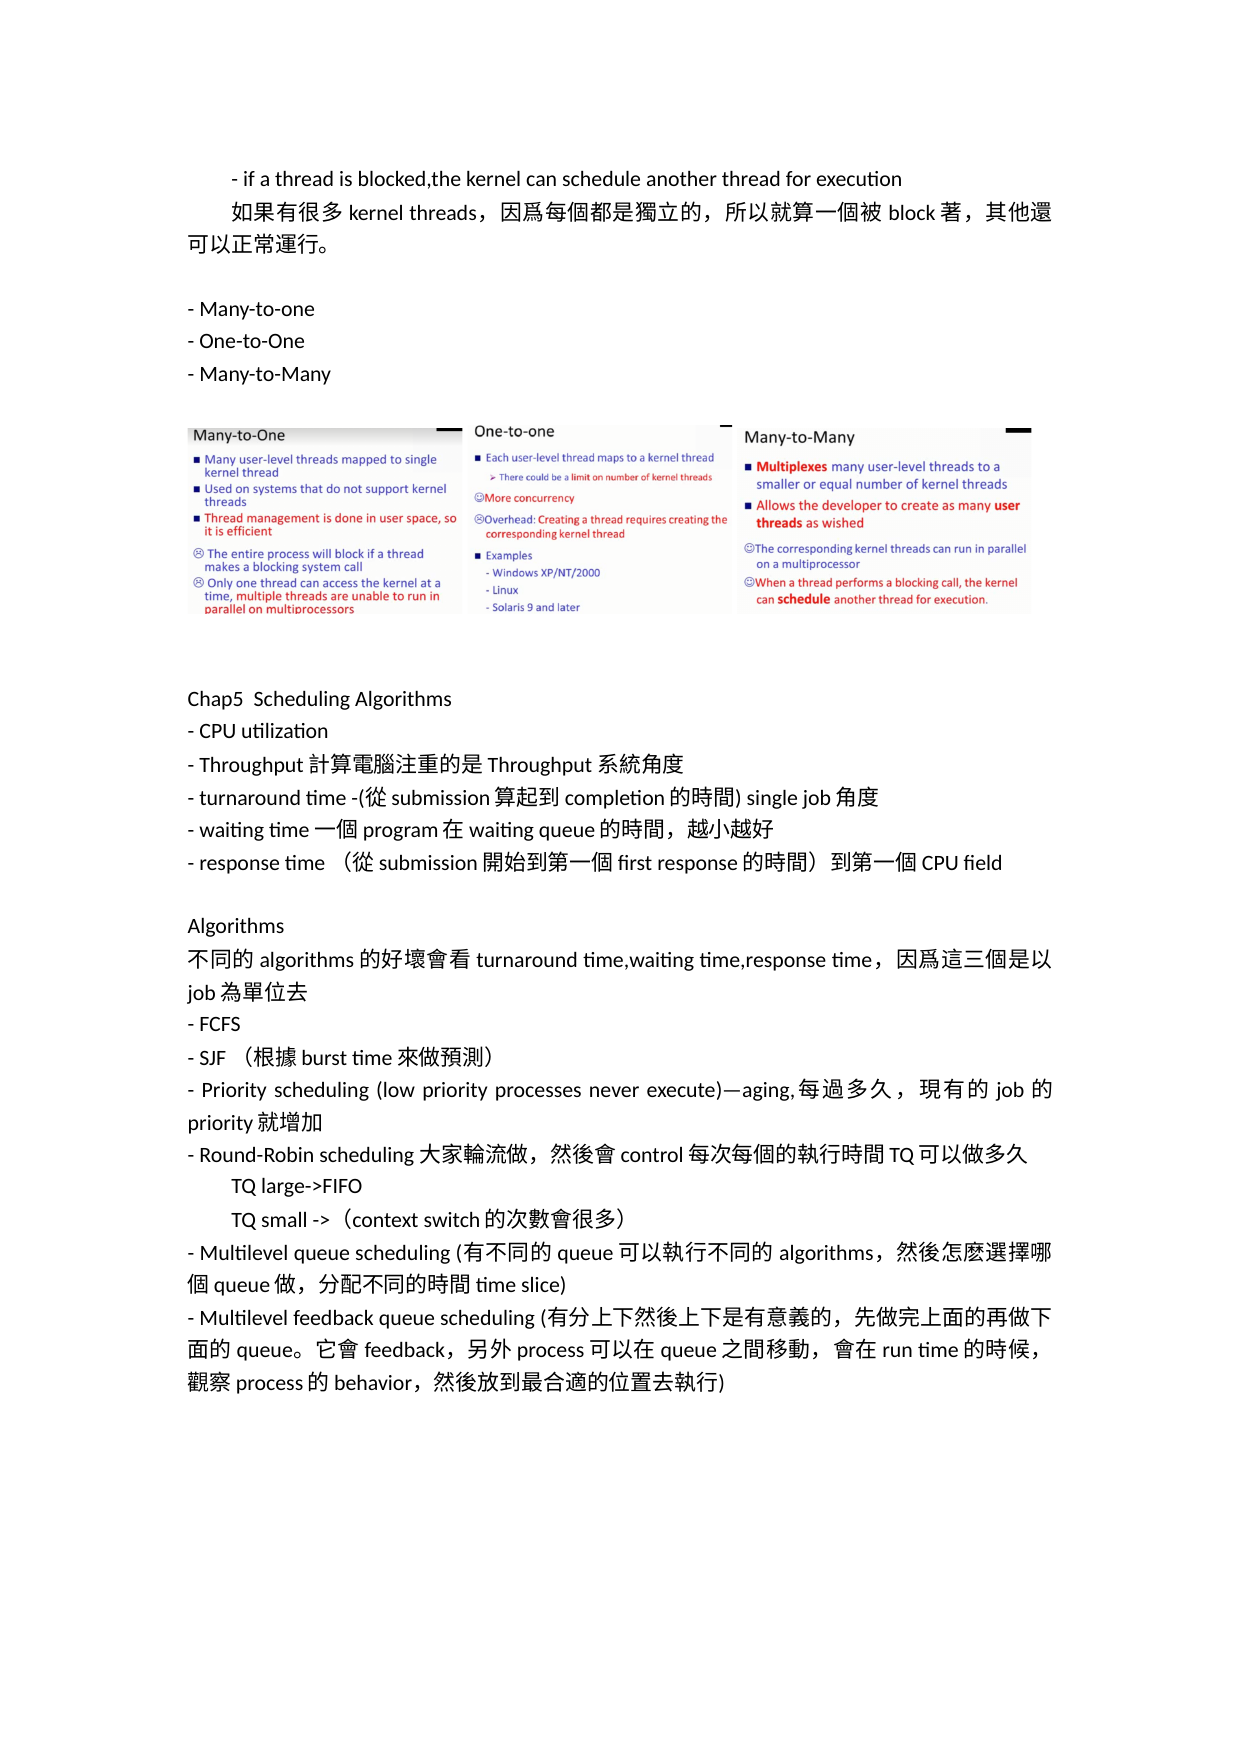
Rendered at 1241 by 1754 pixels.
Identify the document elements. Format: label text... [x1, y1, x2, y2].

picture [187, 428, 463, 614]
text - waiting time 一個program在waiting queue的時間，越小越好 [187, 812, 1053, 844]
text - Many-to-one [187, 292, 1053, 324]
text Algorithms [187, 909, 1053, 942]
text - turnaround time -(從submission算起到completion的時間) single job角度 [187, 779, 1053, 812]
text - SJF （根據burst time來做預測） [187, 1039, 1053, 1072]
text - CPU utilization [187, 714, 1053, 747]
text - Round-Robin scheduling 大家輪流做，然後會control每次每個的執行時間TQ可以做多久 [187, 1137, 1053, 1169]
text TQ large->FIFO [187, 1169, 1053, 1202]
text - Priority scheduling (low priority processes never execute)—aging,每過多久，現有的job的priority就增加 [187, 1072, 1053, 1137]
text - Multilevel queue scheduling (有不同的queue可以執行不同的algorithms，然後怎麽選擇哪個queue做，分配不同的時間time slice) [187, 1234, 1053, 1299]
text - Many-to-Many [187, 357, 1053, 389]
text - One-to-One [187, 324, 1053, 357]
text Chap5 Scheduling Algorithms [187, 682, 1053, 714]
text - response time （從submission開始到第一個first response的時間）到第一個CPU field [187, 844, 1053, 877]
picture [467, 425, 733, 614]
text - FCFS [187, 1007, 1053, 1039]
text 如果有很多kernel threads，因爲每個都是獨立的，所以就算一個被block著，其他還可以正常運行。 [187, 194, 1053, 259]
text - if a thread is blocked,the kernel can schedule another thread for execution [187, 162, 1053, 194]
text - Throughput計算電腦注重的是Throughput 系統角度 [187, 747, 1053, 779]
text - Multilevel feedback queue scheduling (有分上下然後上下是有意義的，先做完上面的再做下面的queue。它會feedback，另外process可以在queue之間移動，會在run time的時候，觀察process的behavior，然後放到最合適的位置去執行) [187, 1299, 1053, 1397]
text 不同的algorithms的好壞會看turnaround time,waiting time,response time，因爲這三個是以job為單位去 [187, 942, 1053, 1007]
text TQ small ->（context switch的次數會很多） [187, 1202, 1053, 1234]
picture [737, 428, 1032, 614]
